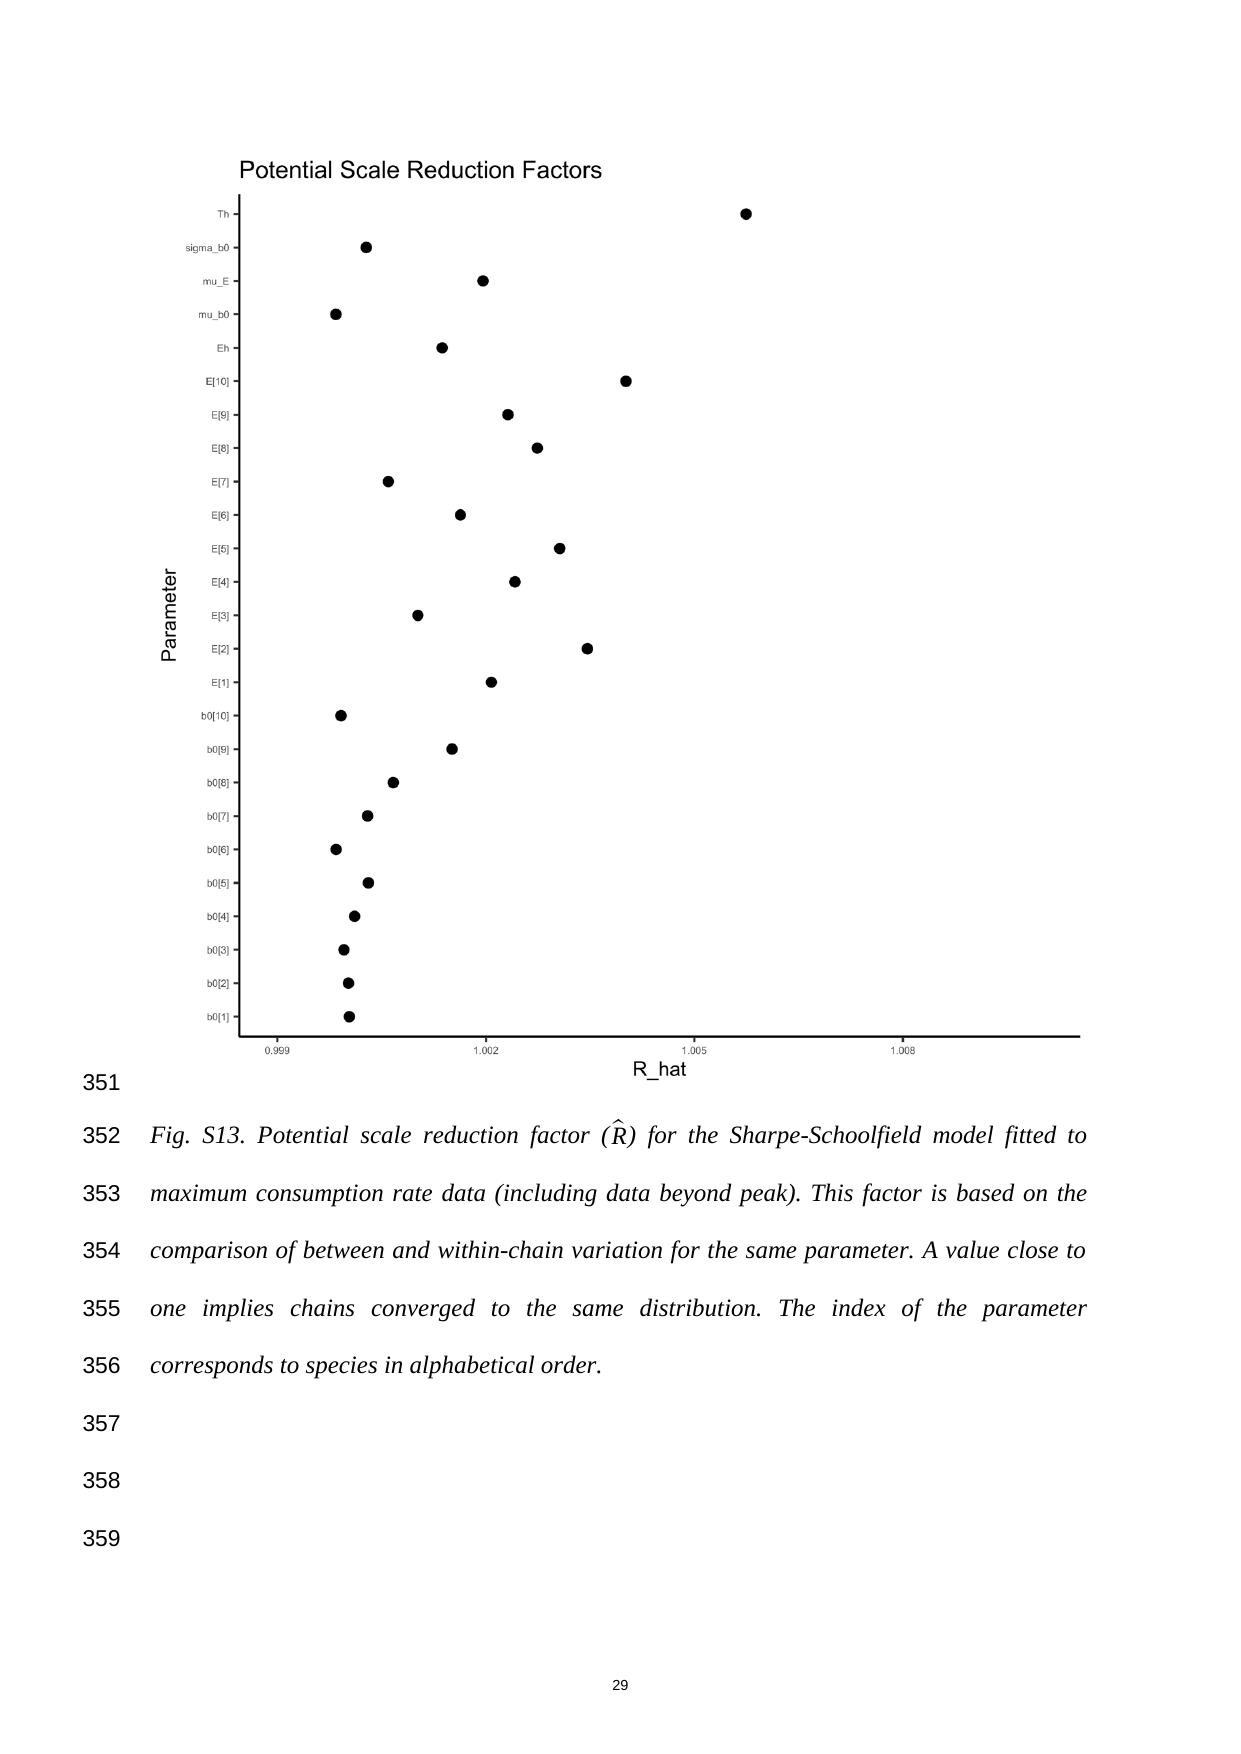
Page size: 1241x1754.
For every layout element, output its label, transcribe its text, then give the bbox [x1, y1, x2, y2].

picture [150, 150, 1091, 1091]
text Fig. S13. Potential scale reduction factor () for the Sharpe-Schoolfield model fitted to maximum consumption rate data (including data beyond peak). This factor is based on the comparison of between and within-chain variation for the same parameter. A value close to one implies chains converged to the same distribution. The index of the parameter corresponds to species in alphabetical order. [150, 1119, 1090, 1379]
